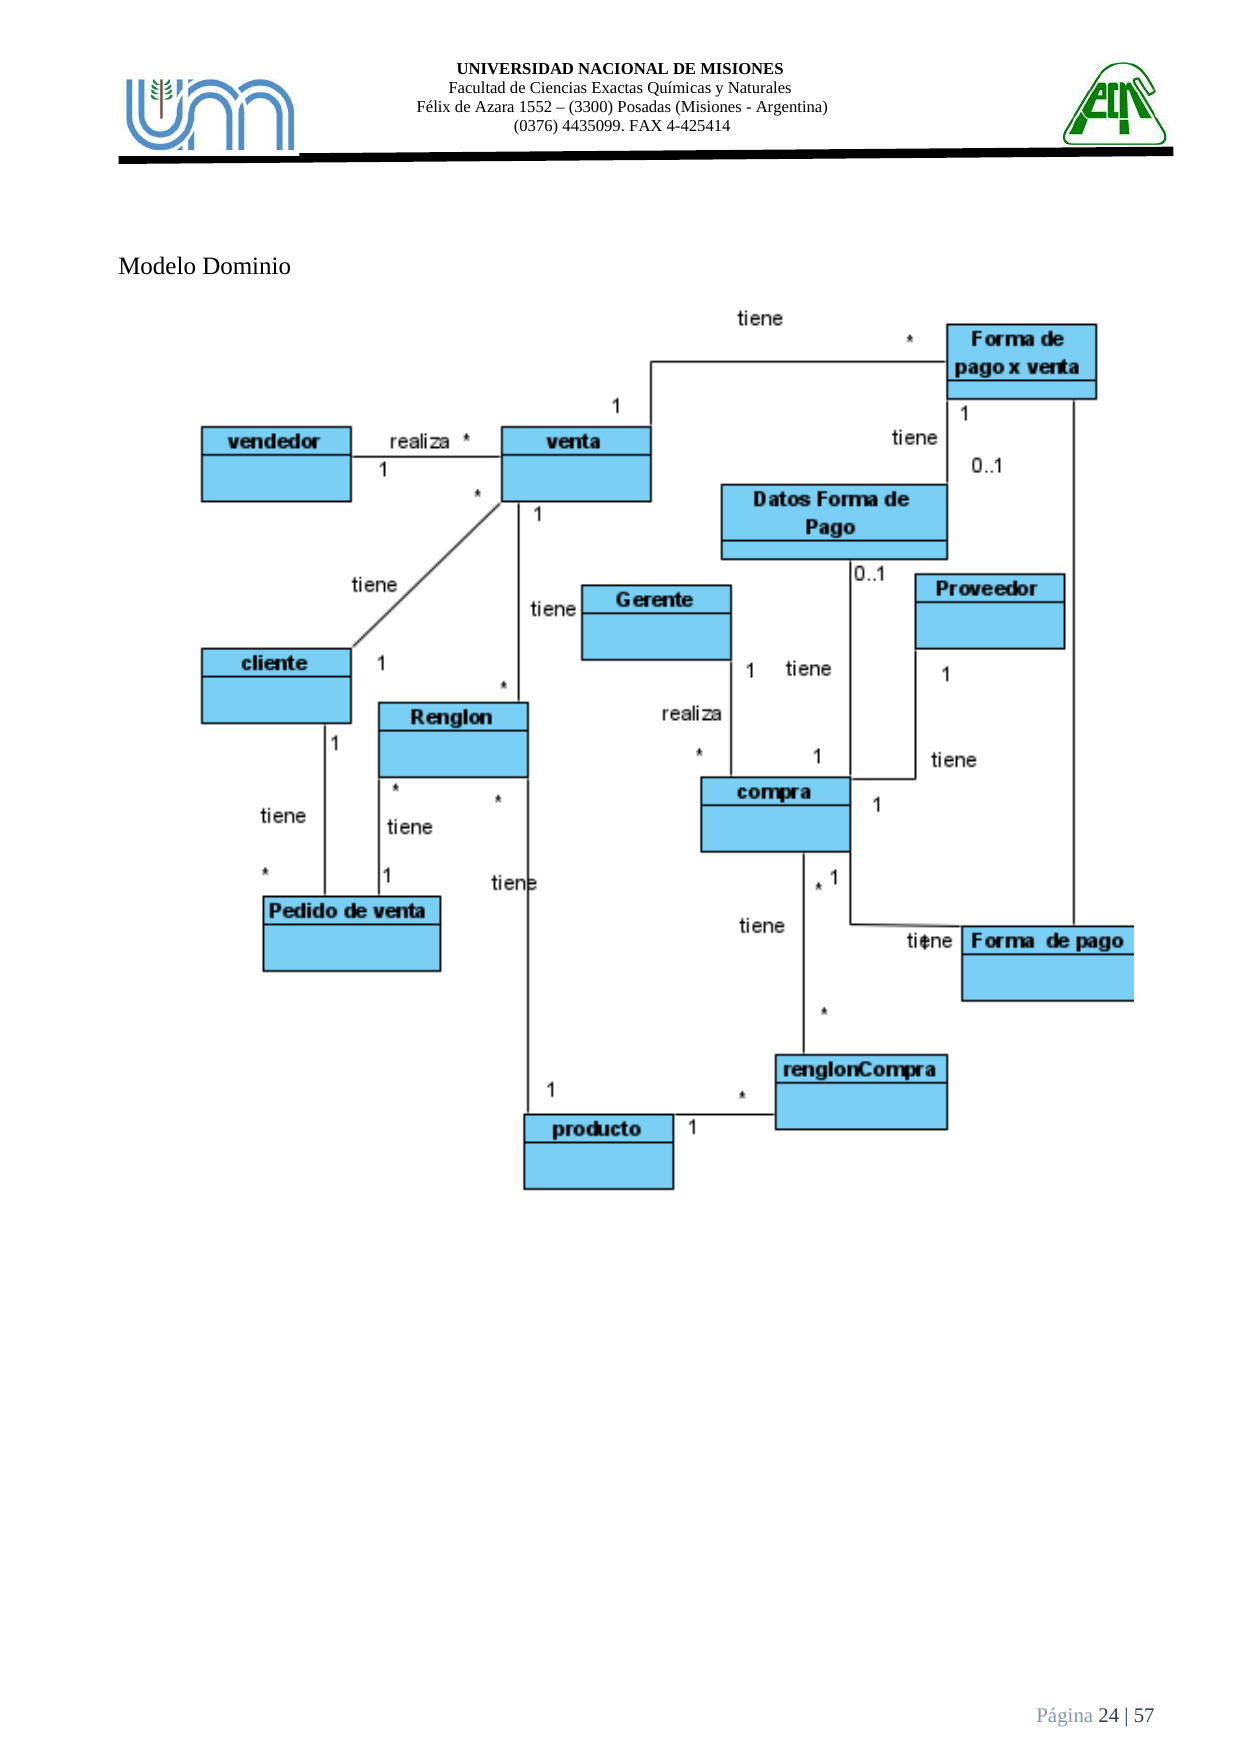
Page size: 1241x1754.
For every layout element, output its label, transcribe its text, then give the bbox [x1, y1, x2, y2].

picture [165, 308, 1134, 1207]
picture [1047, 37, 1182, 172]
subtitle Modelo Dominio [118, 251, 1181, 279]
picture [118, 73, 300, 156]
